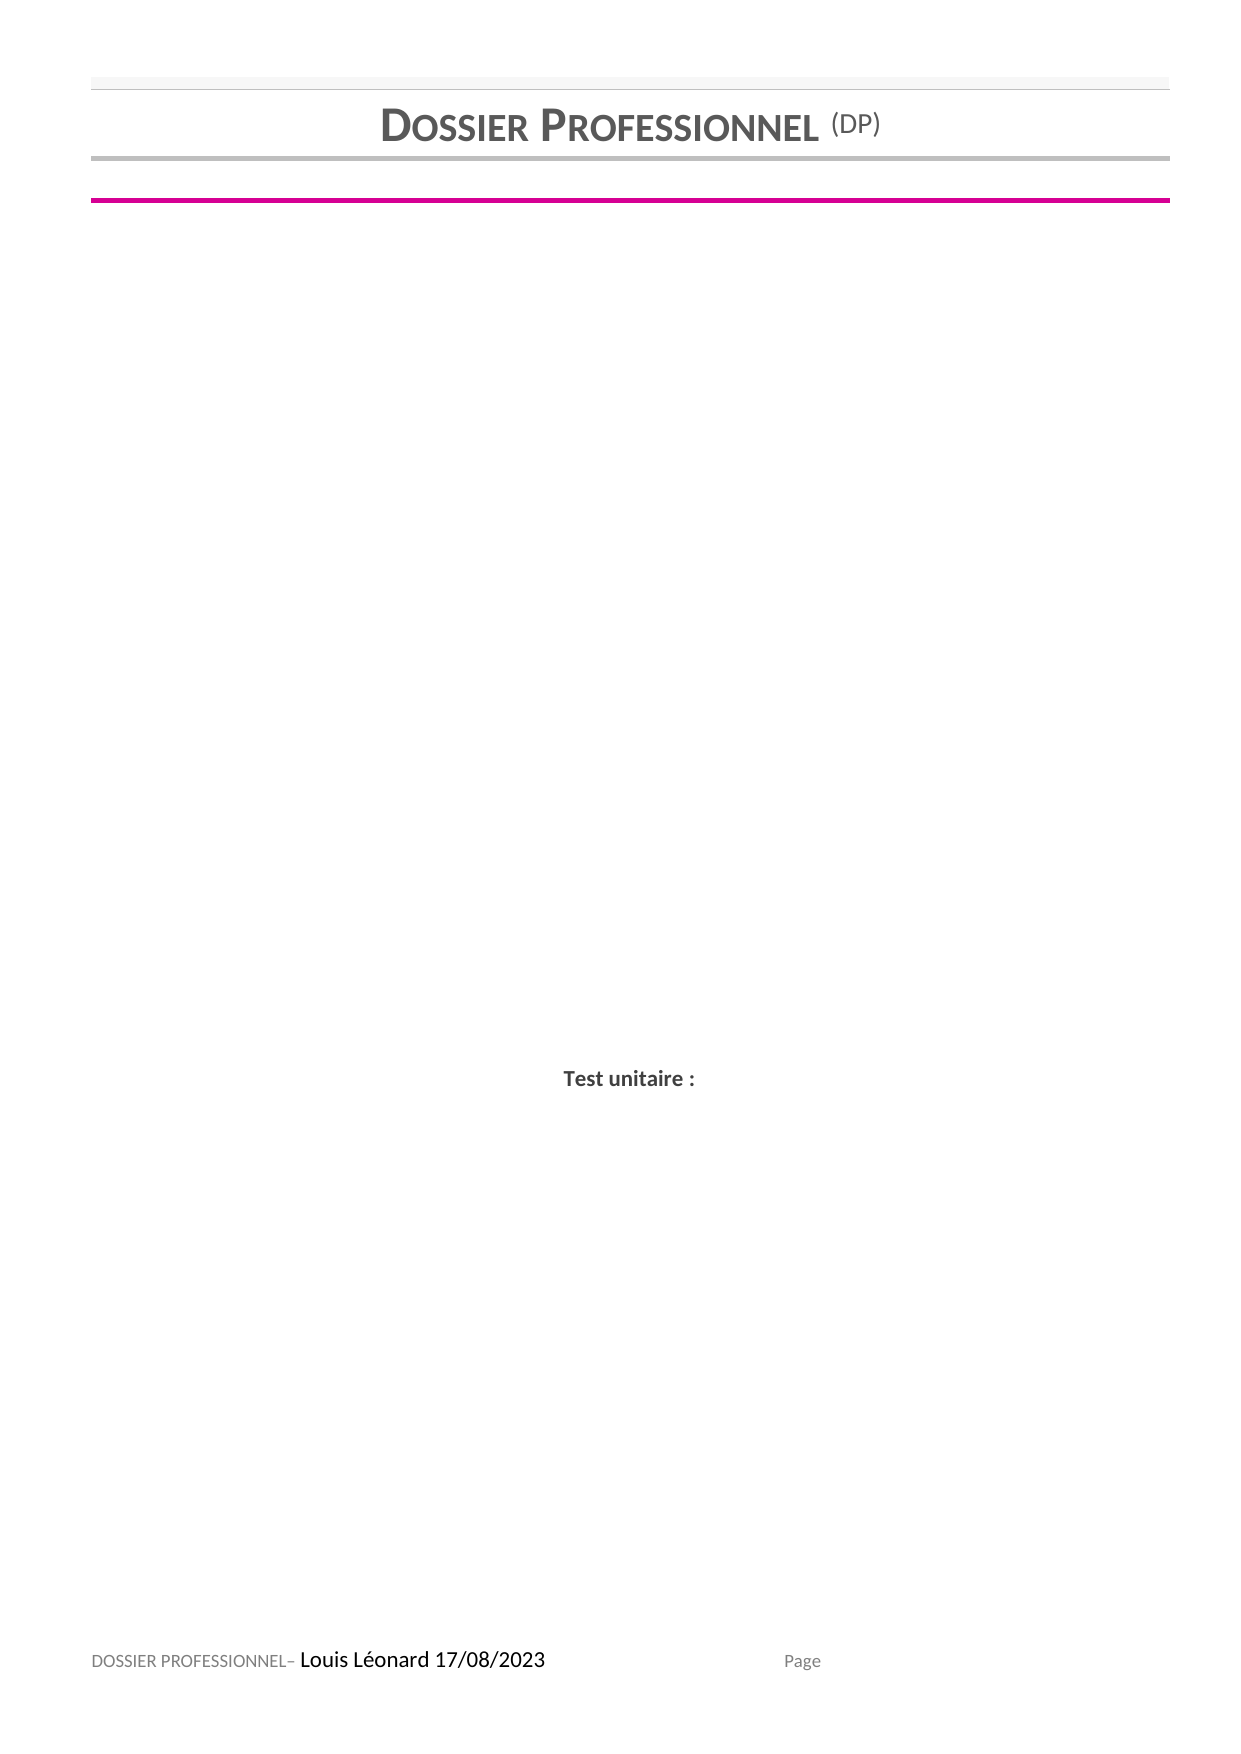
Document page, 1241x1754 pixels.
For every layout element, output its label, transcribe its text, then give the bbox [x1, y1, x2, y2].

text Test unitaire : [136, 1064, 1122, 1092]
